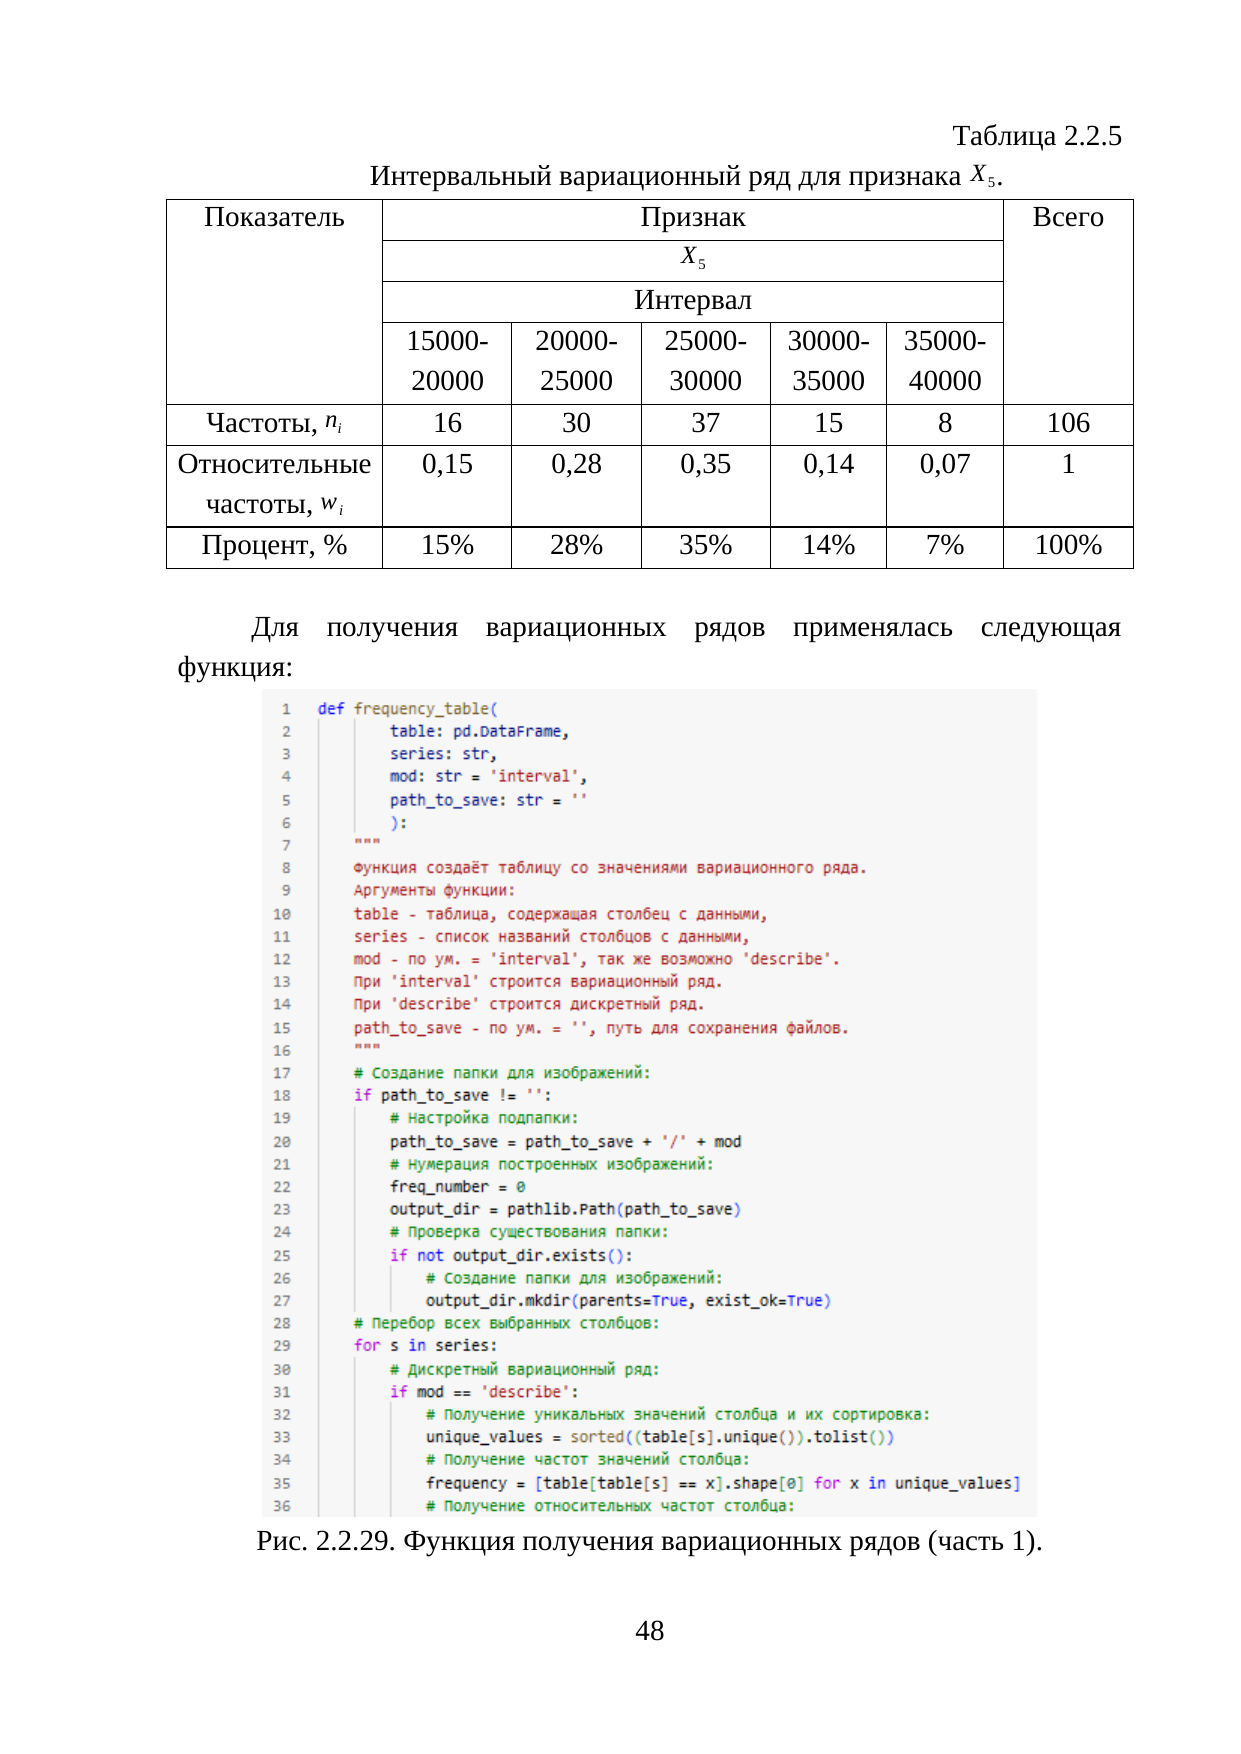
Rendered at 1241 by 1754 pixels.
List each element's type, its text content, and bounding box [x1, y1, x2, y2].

table_cell 0,15 [383, 446, 511, 526]
table_header Показатель [167, 200, 382, 404]
table_cell 0,28 [512, 446, 641, 526]
table_cell 28% [512, 528, 641, 568]
table_cell Процент, % [167, 528, 382, 568]
table_cell Частоты, [167, 405, 382, 445]
text Для получения вариационных рядов применялась следующая функция: [177, 609, 1122, 683]
table_cell 37 [642, 405, 770, 445]
table_cell 106 [1004, 405, 1133, 445]
text Интервальный вариационный ряд для признака . [177, 158, 1122, 192]
table_cell 15000-20000 [383, 323, 511, 404]
text Рис. 2.2.29. Функция получения вариационных рядов (часть 1). [177, 1523, 1122, 1556]
table_cell 35000-40000 [887, 323, 1003, 404]
table_cell 16 [383, 405, 511, 445]
table_cell [383, 241, 1003, 281]
table_cell 0,07 [887, 446, 1003, 526]
table_cell 0,14 [771, 446, 886, 526]
table_cell 25000-30000 [642, 323, 770, 404]
table_cell 30000-35000 [771, 323, 886, 404]
table_cell 100% [1004, 528, 1133, 568]
table_cell 7% [887, 528, 1003, 568]
table_cell 0,35 [642, 446, 770, 526]
table_header Признак [383, 200, 1003, 240]
table_cell 8 [887, 405, 1003, 445]
table_cell 14% [771, 528, 886, 568]
table_cell 20000-25000 [512, 323, 641, 404]
table_cell 35% [642, 528, 770, 568]
text Таблица 2.2.5 [177, 118, 1122, 152]
table_cell 30 [512, 405, 641, 445]
picture [262, 689, 1038, 1517]
table_cell Относительные частоты, [167, 446, 382, 526]
table_cell 1 [1004, 446, 1133, 526]
table_cell Интервал [383, 282, 1003, 322]
table_cell 15 [771, 405, 886, 445]
table_header Всего [1004, 200, 1133, 404]
table_cell 15% [383, 528, 511, 568]
